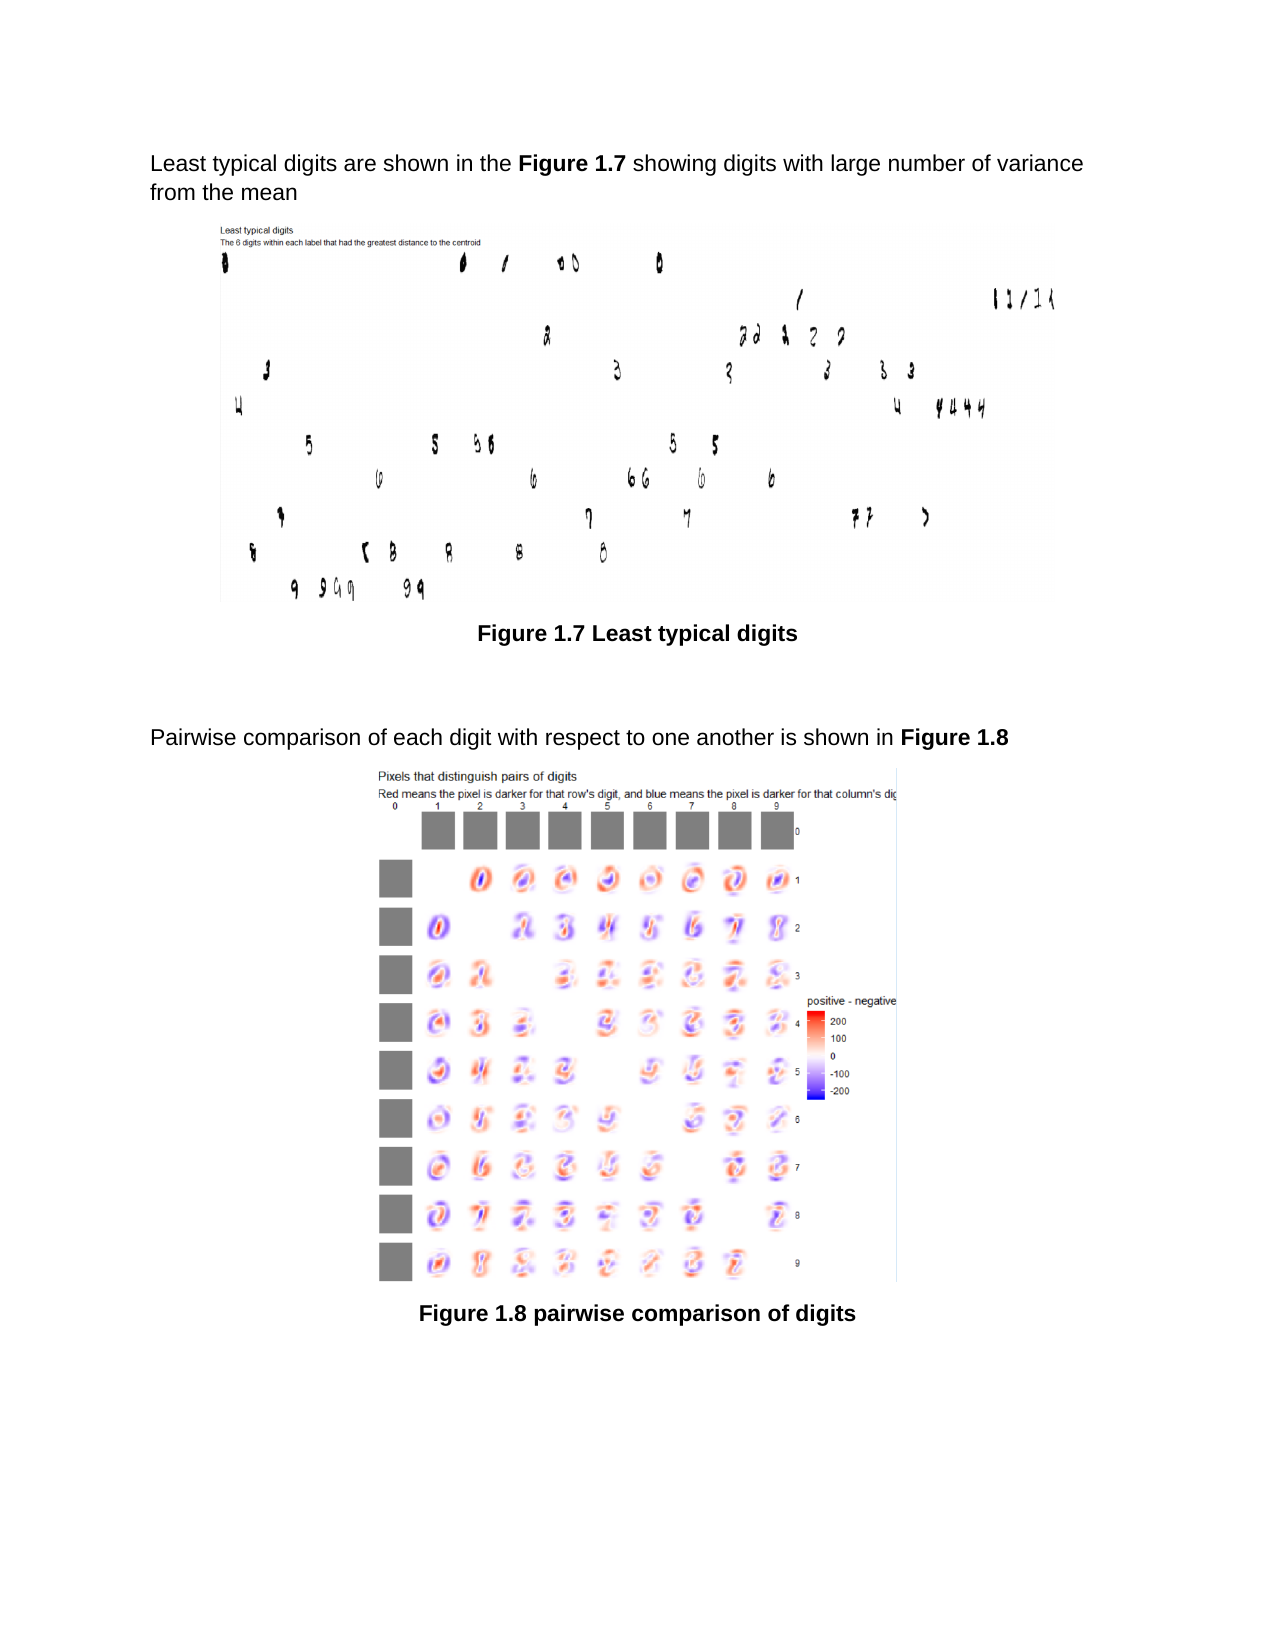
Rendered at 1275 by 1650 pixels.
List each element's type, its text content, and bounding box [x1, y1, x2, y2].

text Figure 1.7 Least typical digits [150, 620, 1125, 647]
picture [220, 223, 1055, 602]
text Least typical digits are shown in the Figure 1.7 showing digits with large number of variance from the mean [150, 150, 1125, 205]
picture [378, 768, 897, 1282]
text Pairwise comparison of each digit with respect to one another is shown in Figure 1.8 [150, 723, 1125, 750]
text Figure 1.8 pairwise comparison of digits [150, 1300, 1125, 1326]
